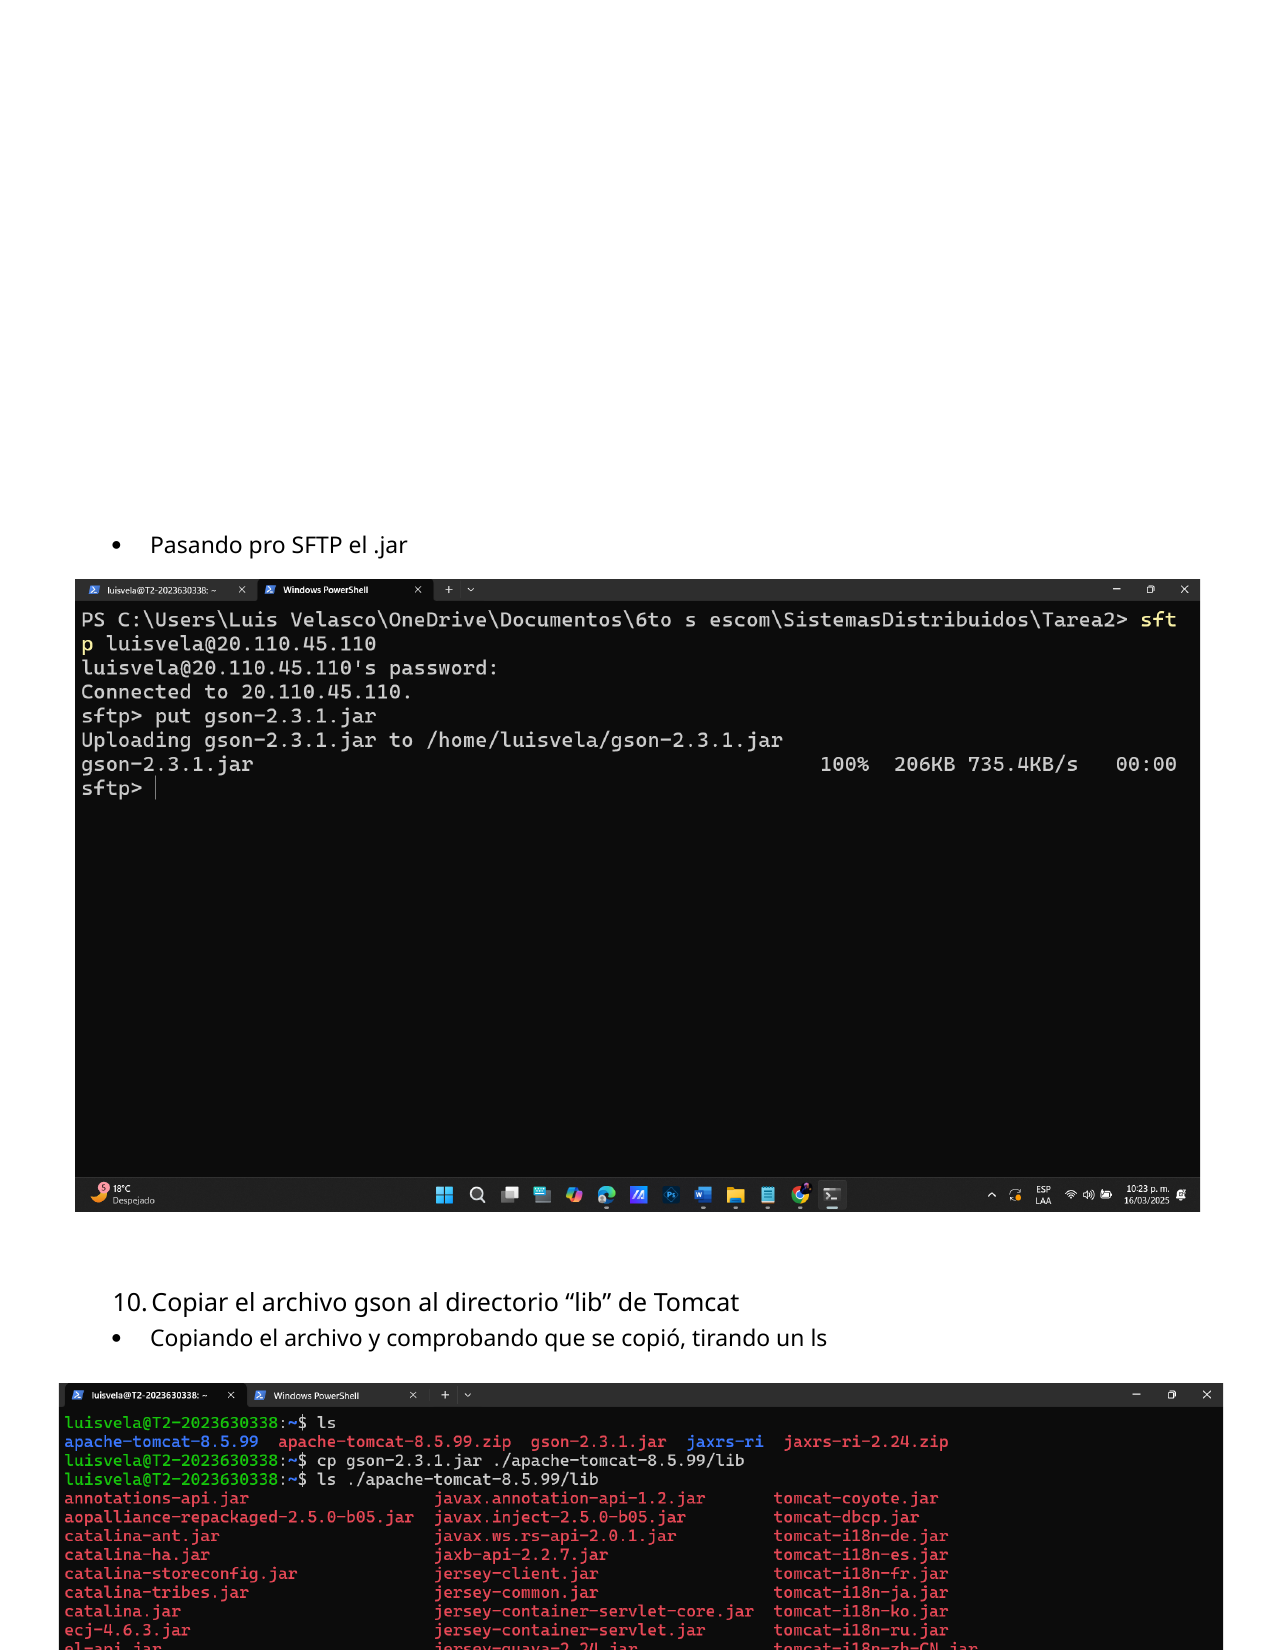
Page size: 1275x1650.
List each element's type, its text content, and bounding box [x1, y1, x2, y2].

picture [58, 1383, 1224, 1650]
picture [75, 579, 1200, 1212]
list Pasando pro SFTP el .jar [112, 529, 1200, 560]
list Copiar el archivo gson al directorio “lib” de Tomcat [112, 1285, 1200, 1319]
list Copiando el archivo y comprobando que se copió, tirando un ls [112, 1322, 1200, 1353]
